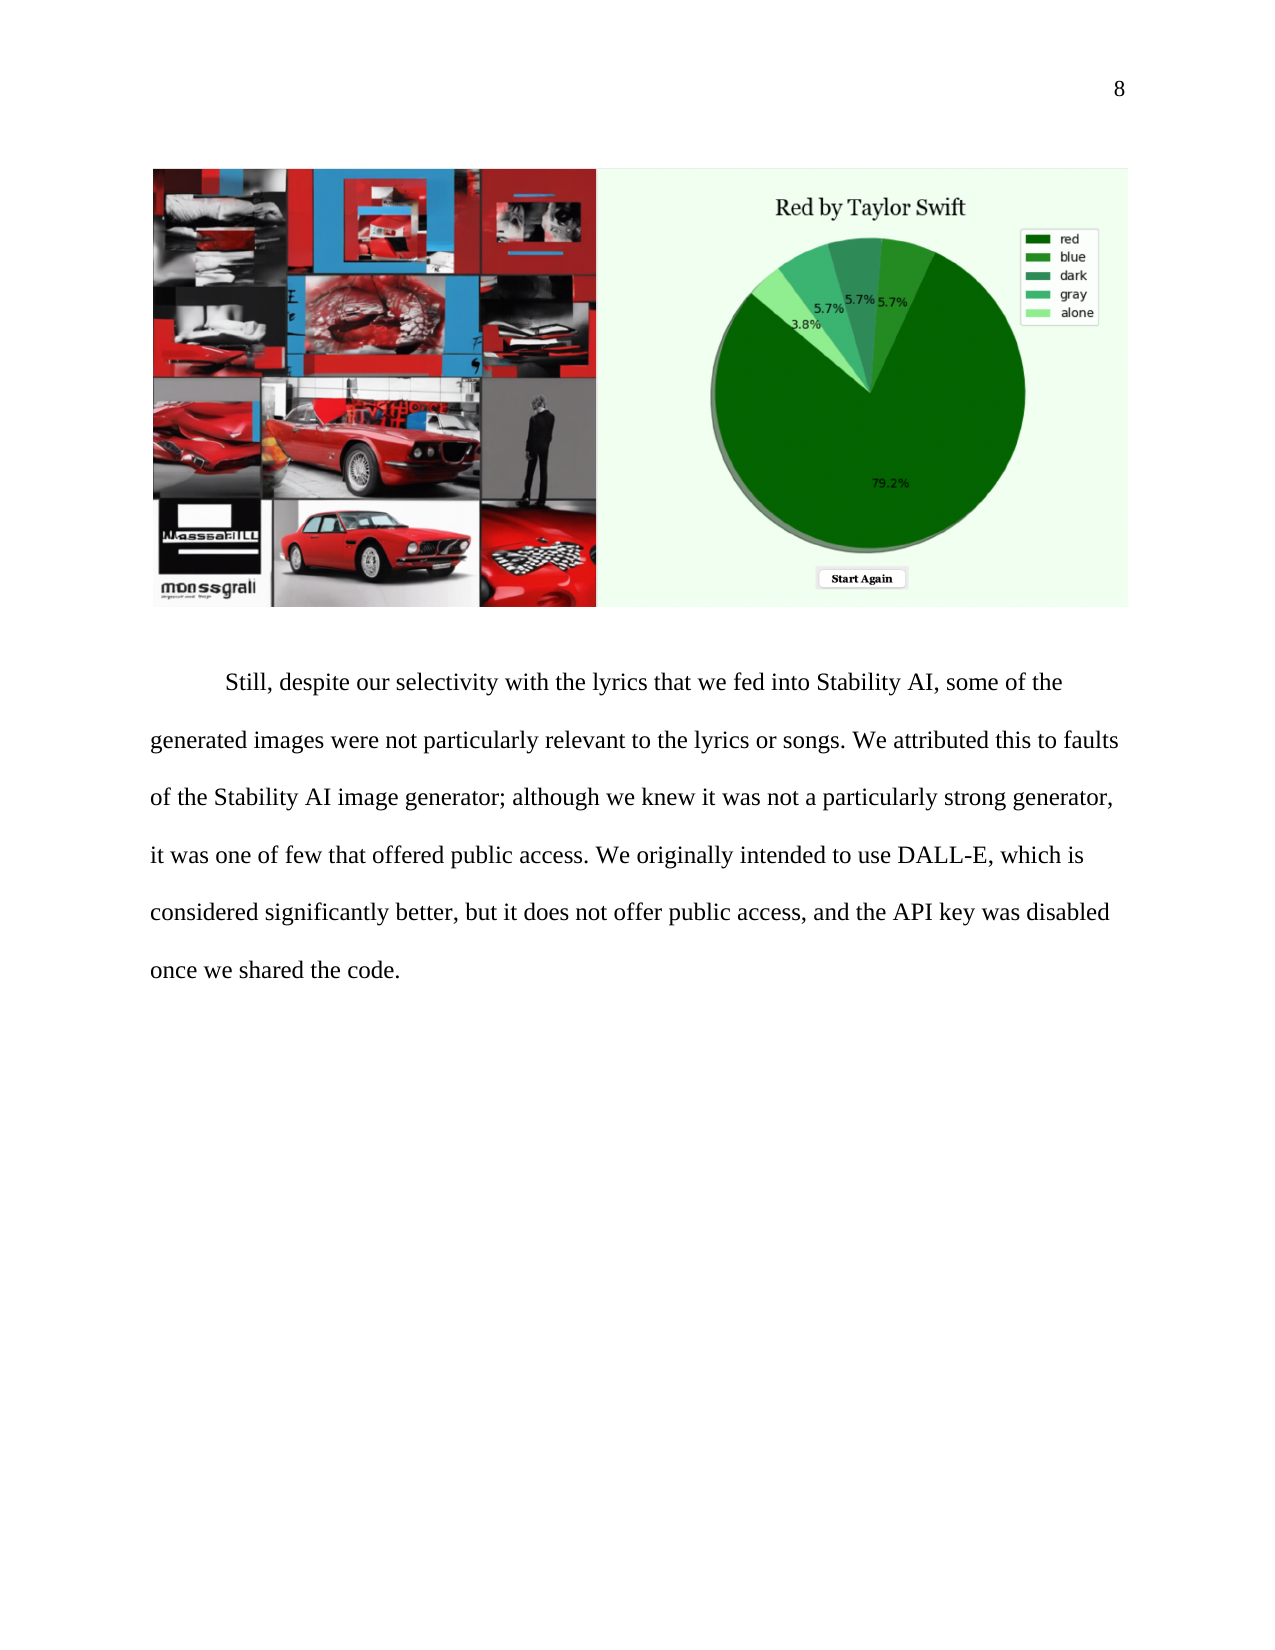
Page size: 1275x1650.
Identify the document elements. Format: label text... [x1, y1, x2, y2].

text Still, despite our selectivity with the lyrics that we fed into Stability AI, some of the generated images were not particularly relevant to the lyrics or songs. We attributed this to faults of the Stability AI image generator; although we knew it was not a particularly strong generator, it was one of few that offered public access. We originally intended to use DALL-E, which is considered significantly better, but it does not offer public access, and the API key was disabled once we shared the code. [150, 667, 1125, 984]
picture [153, 168, 1129, 607]
